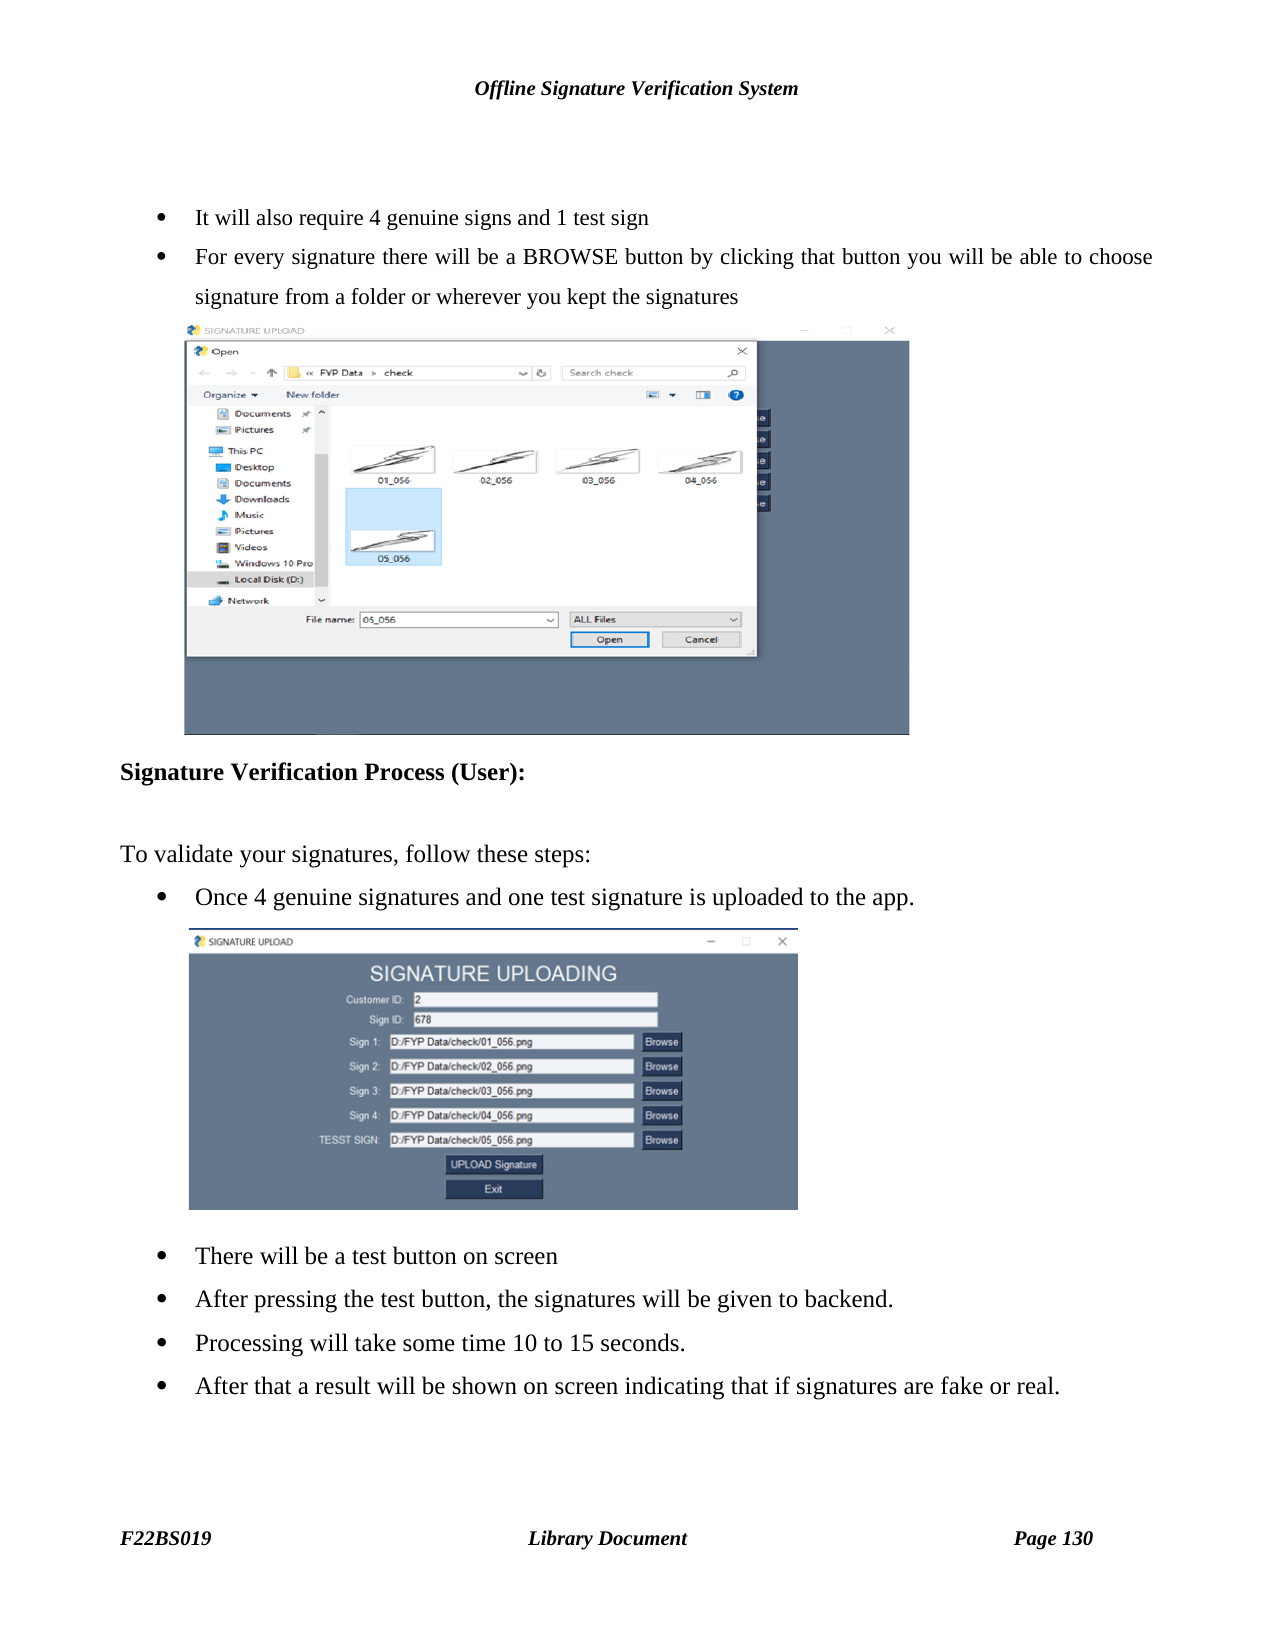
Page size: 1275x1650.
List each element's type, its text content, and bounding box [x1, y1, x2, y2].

list For every signature there will be a BROWSE button by clicking that button you will be able to choose signature from a folder or wherever you kept the signatures [157, 243, 1155, 309]
list Processing will take some time 10 to 15 seconds. [157, 1328, 1155, 1356]
list Once 4 genuine signatures and one test signature is uploaded to the app. [157, 882, 1155, 911]
list After that a result will be shown on screen indicating that if signatures are fake or real. [157, 1371, 1155, 1399]
picture [188, 928, 798, 1210]
text To validate your signatures, follow these steps: [120, 839, 1155, 868]
picture [184, 323, 910, 735]
list After pressing the test button, the signatures will be given to backend. [157, 1284, 1155, 1313]
list It will also require 4 genuine signs and 1 test sign [157, 204, 1155, 230]
list There will be a test button on screen [157, 1241, 1155, 1270]
text Signature Verification Process (User): [120, 757, 1155, 785]
